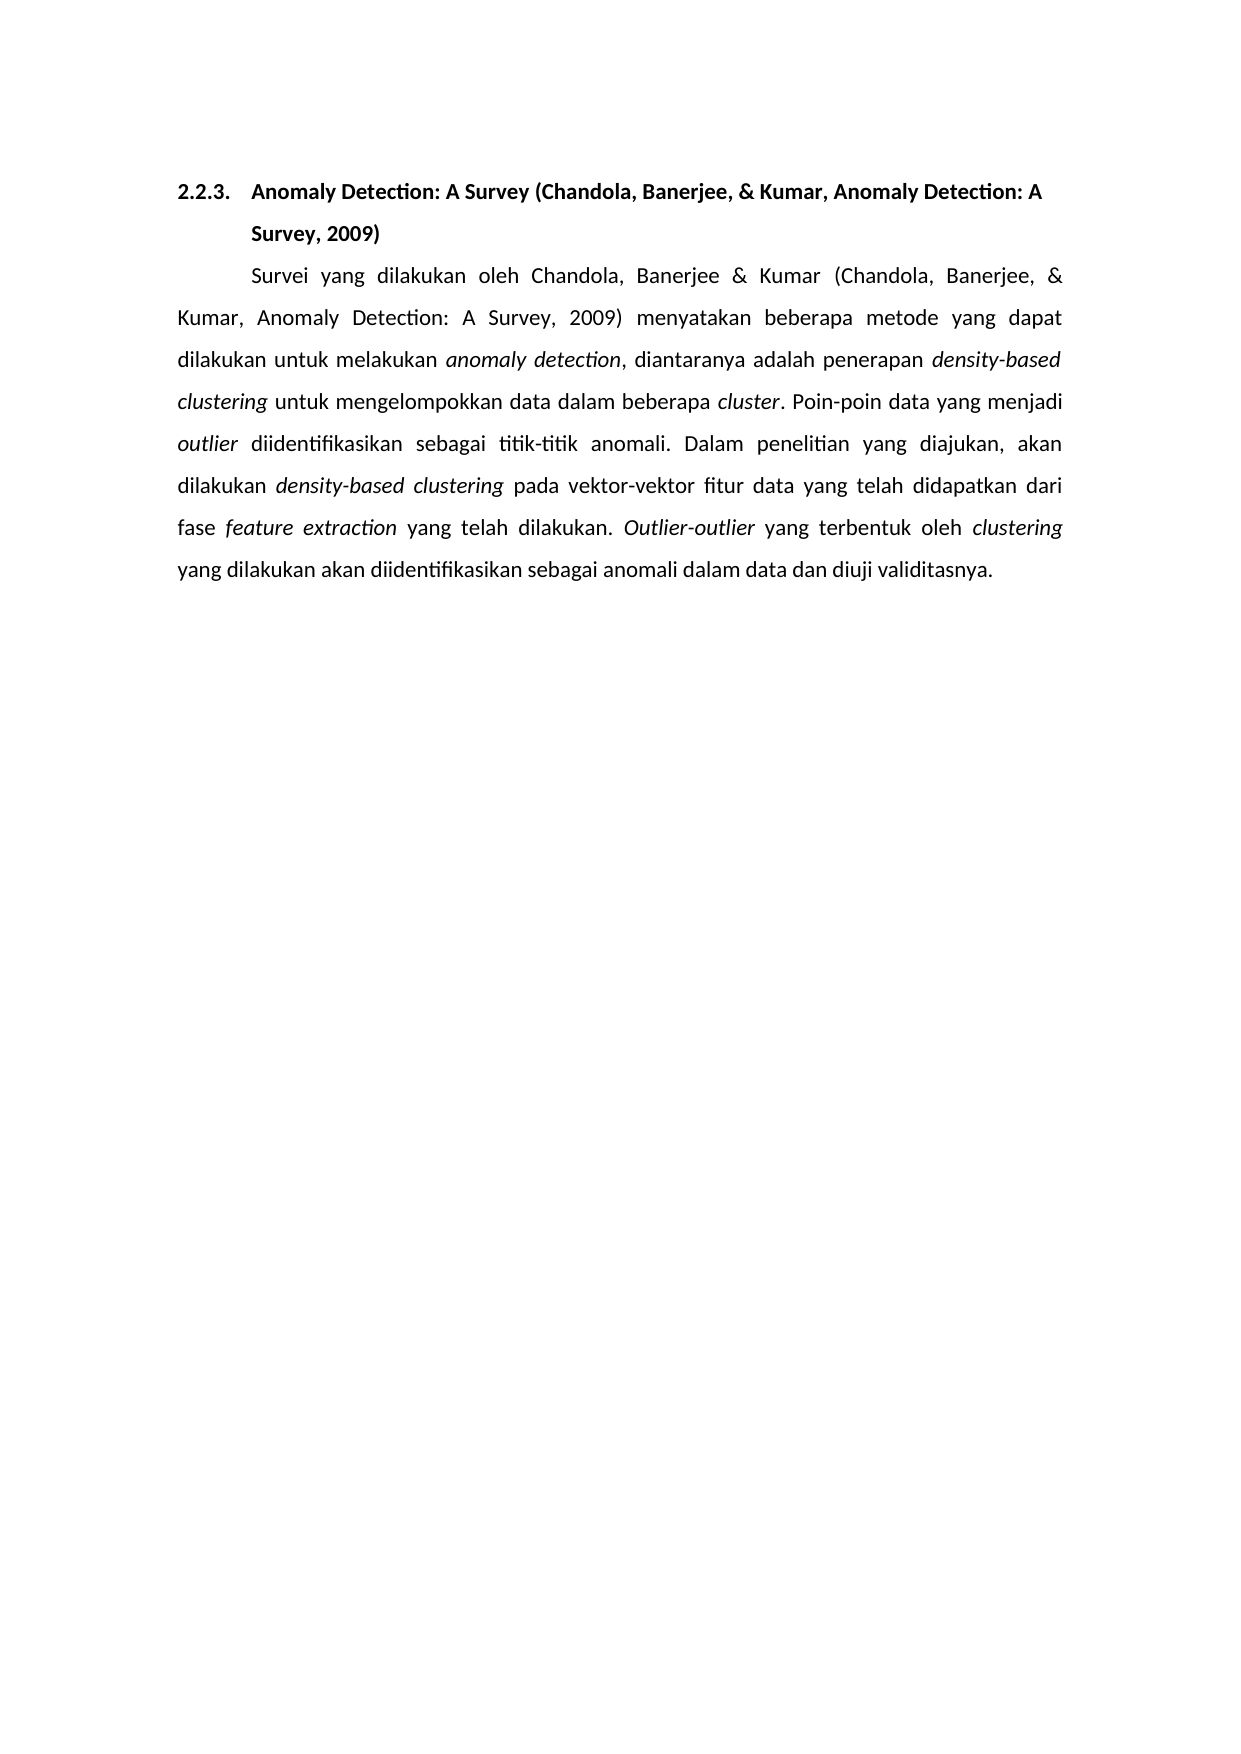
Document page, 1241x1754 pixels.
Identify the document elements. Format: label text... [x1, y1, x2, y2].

text Survei yang dilakukan oleh Chandola, Banerjee & Kumar menyatakan beberapa metode yang dapat dilakukan untuk melakukan anomaly detection, diantaranya adalah penerapan density-based clustering untuk mengelompokkan data dalam beberapa cluster. Poin-poin data yang menjadi outlier diidentifikasikan sebagai titik-titik anomali. Dalam penelitian yang diajukan, akan dilakukan density-based clustering pada vektor-vektor fitur data yang telah didapatkan dari fase feature extraction yang telah dilakukan. Outlier-outlier yang terbentuk oleh clustering yang dilakukan akan diidentifikasikan sebagai anomali dalam data dan diuji validitasnya. [177, 261, 1063, 583]
subtitle Anomaly Detection: A Survey [177, 177, 1063, 247]
